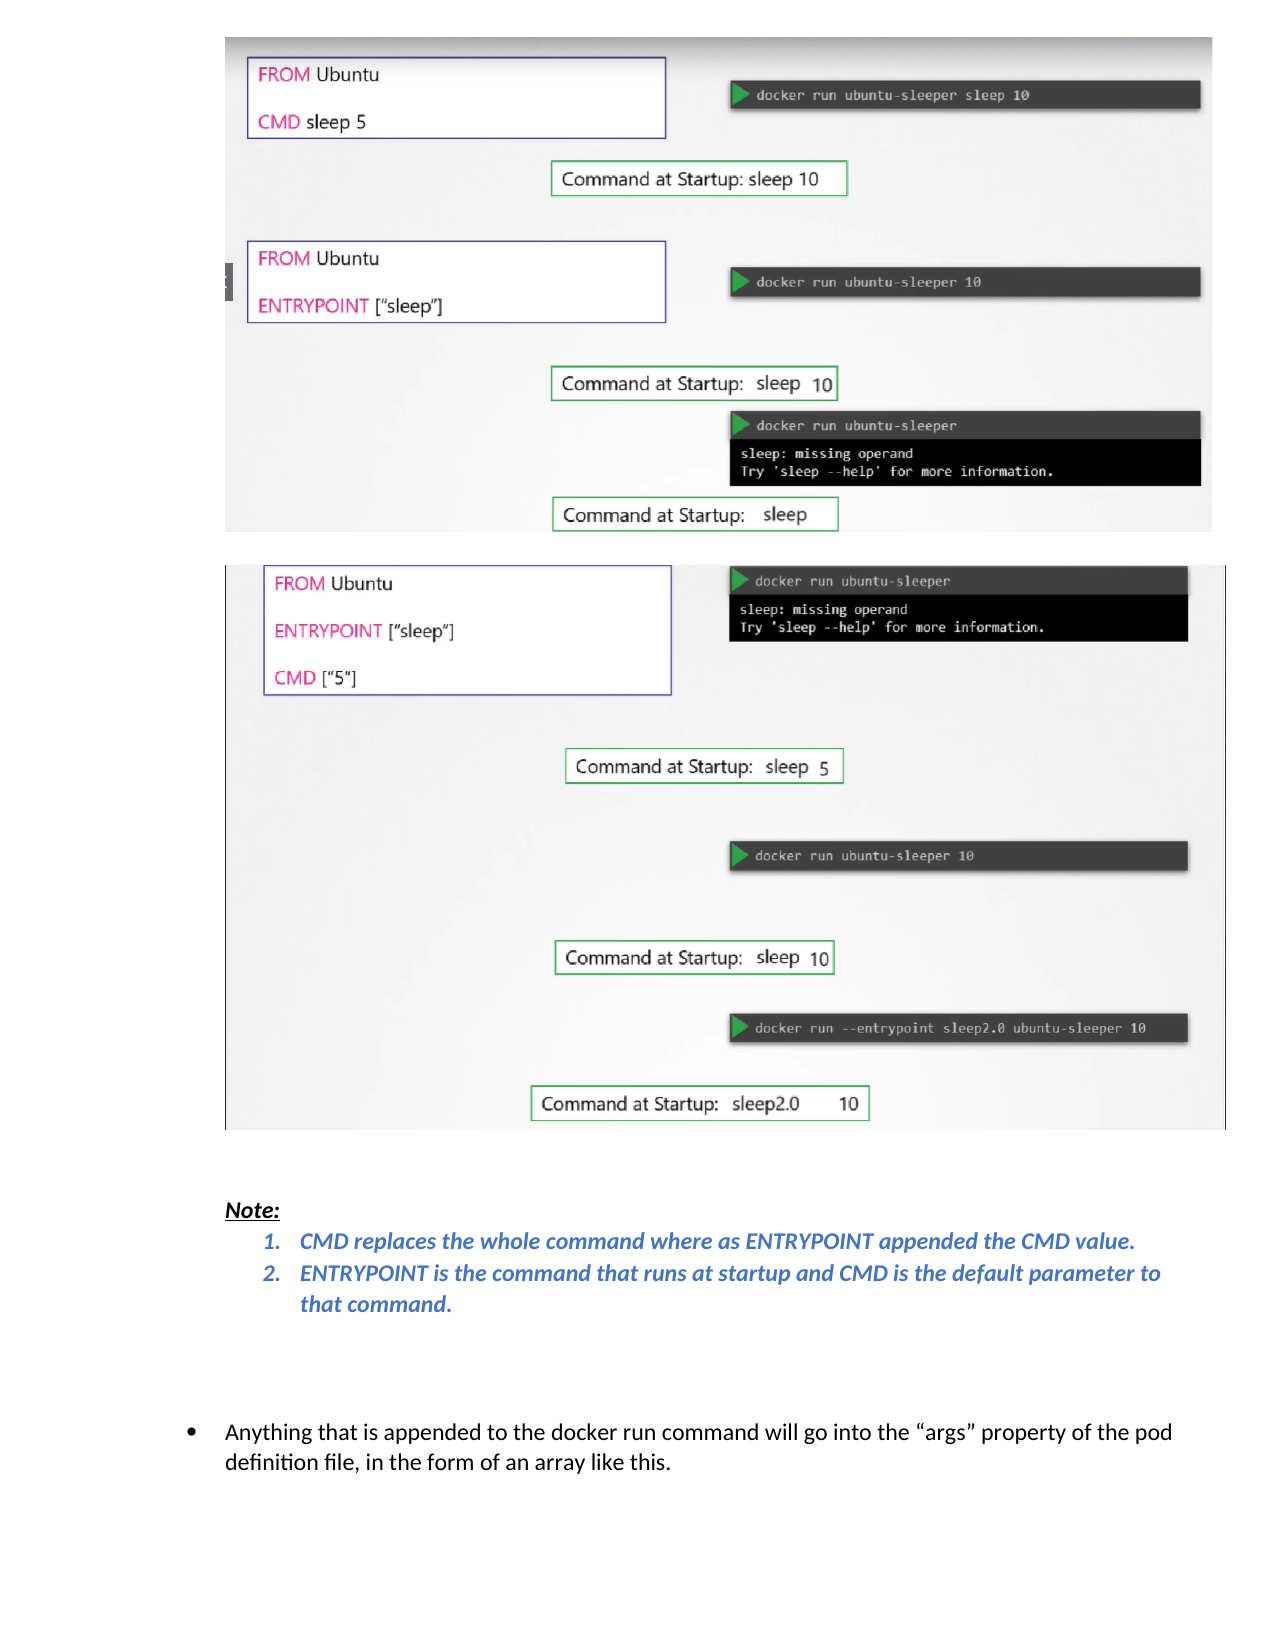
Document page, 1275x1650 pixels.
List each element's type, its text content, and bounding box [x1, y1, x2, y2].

list Note: [225, 1195, 1200, 1224]
picture [225, 37, 1213, 532]
list Anything that is appended to the docker run command will go into the “args” property of the pod definition file, in the form of an array like this. [187, 1417, 1200, 1476]
list ENTRYPOINT is the command that runs at startup and CMD is the default parameter to that command. [262, 1258, 1200, 1319]
picture [225, 565, 1228, 1130]
list CMD replaces the whole command where as ENTRYPOINT appended the CMD value. [262, 1226, 1200, 1256]
